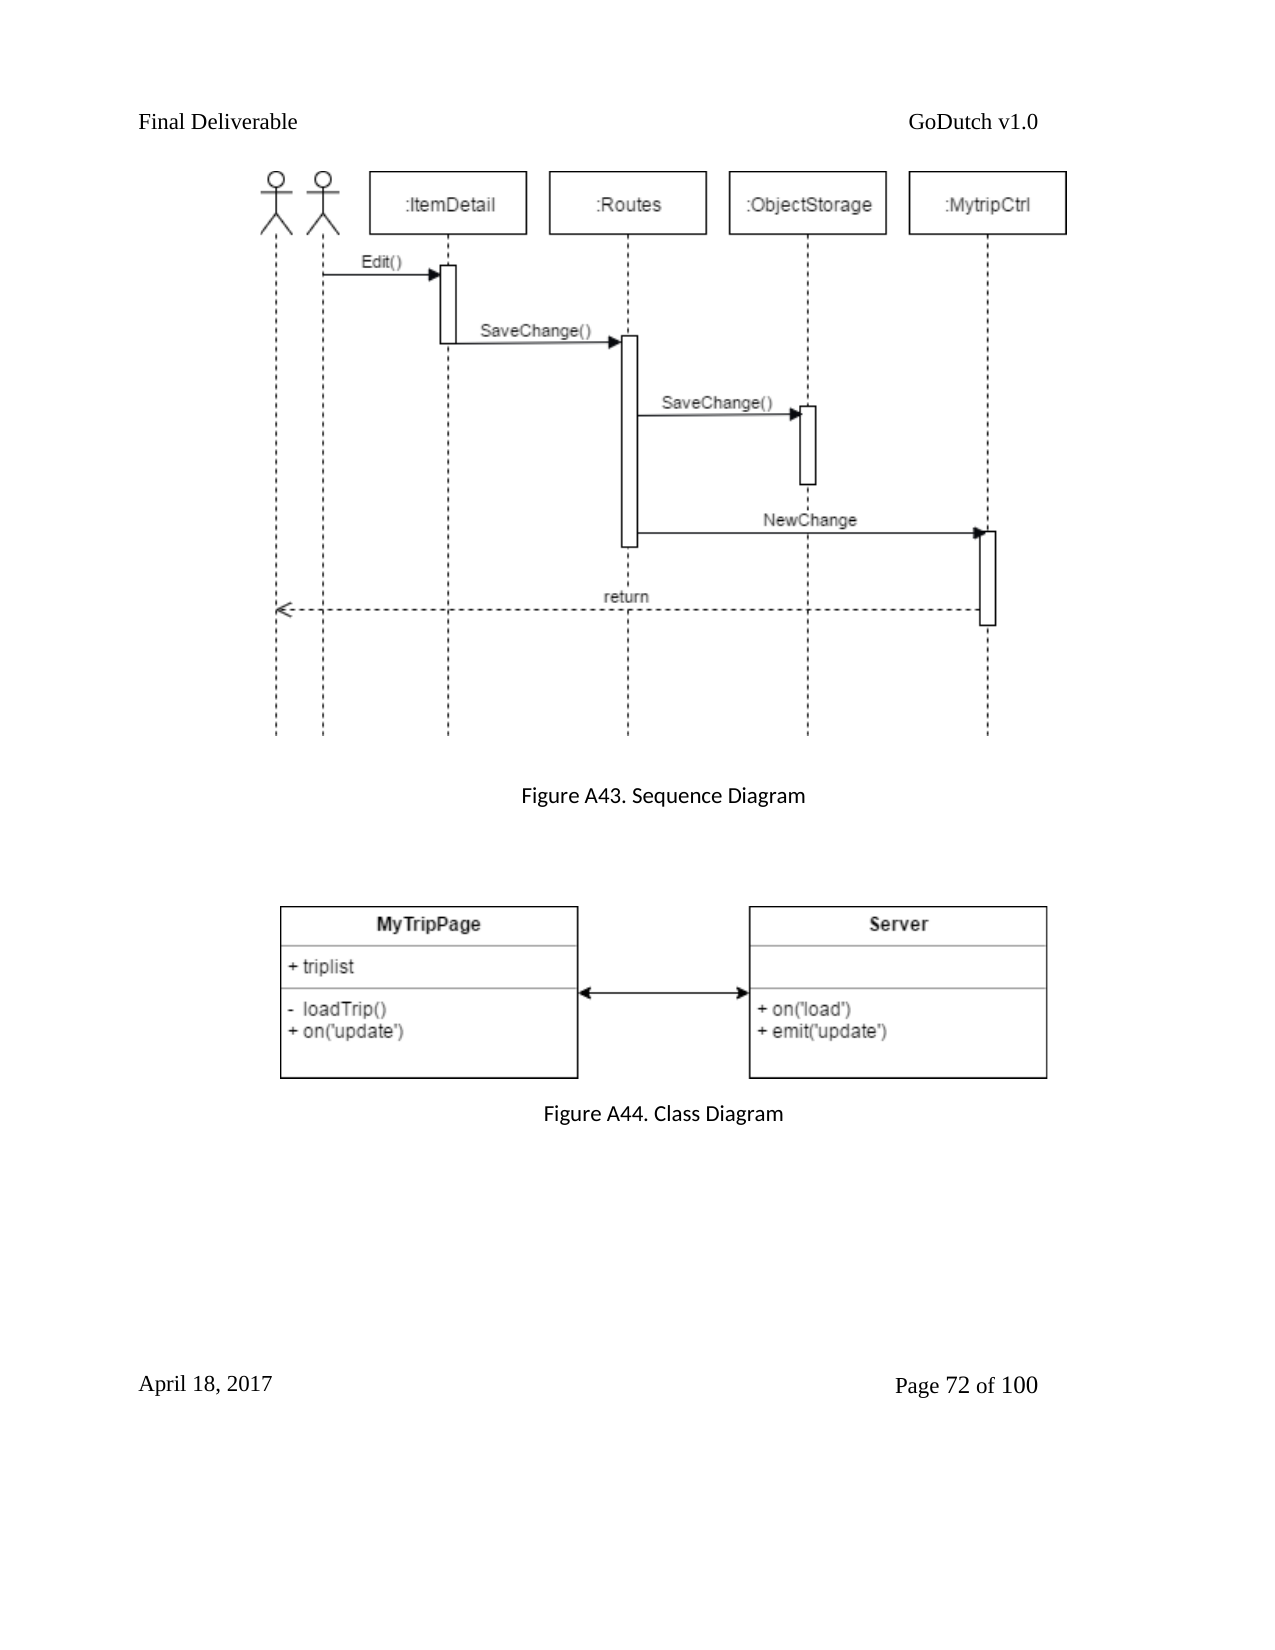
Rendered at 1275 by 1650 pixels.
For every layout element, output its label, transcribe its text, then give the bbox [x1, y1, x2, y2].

table_cell Figure A43. Sequence Diagram [214, 771, 1114, 847]
table_header [214, 876, 1114, 1089]
table_cell Figure A44. Class Diagram [214, 1089, 1114, 1166]
table_header [214, 161, 1114, 771]
